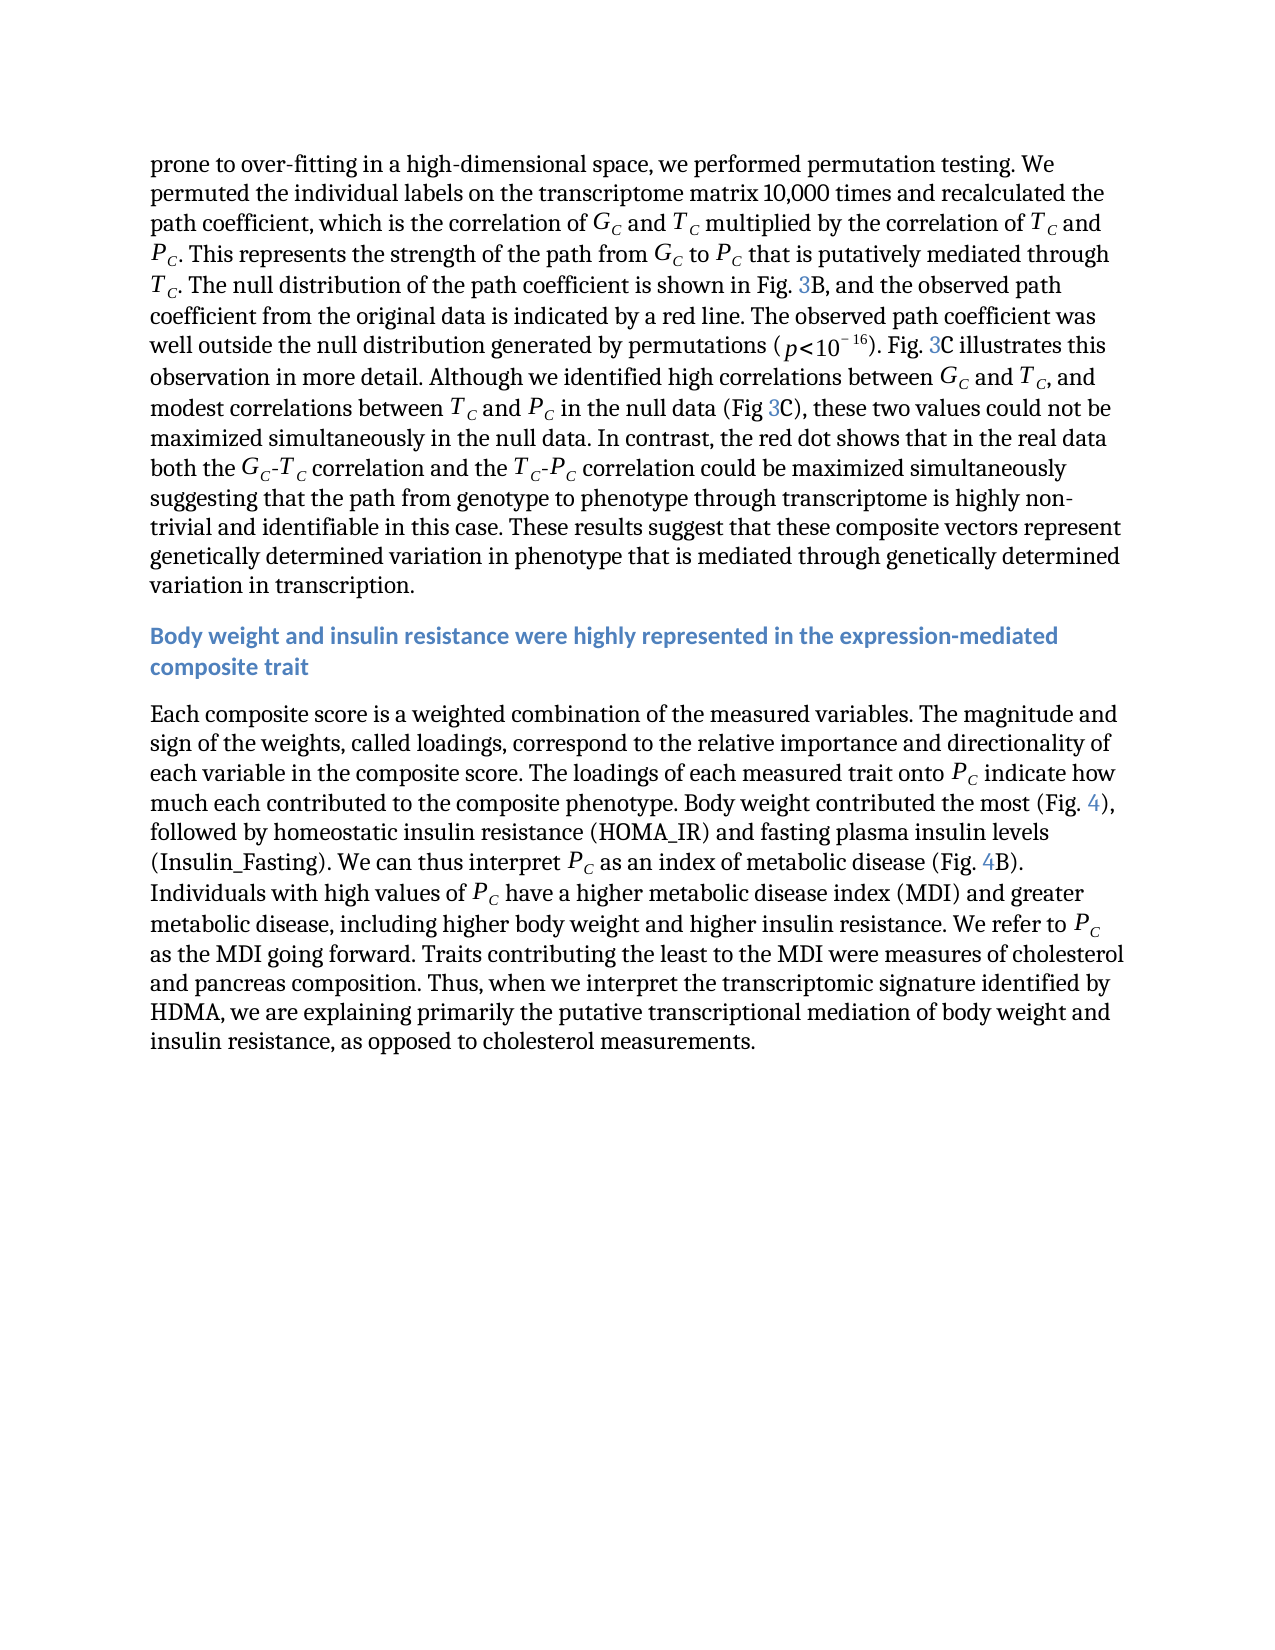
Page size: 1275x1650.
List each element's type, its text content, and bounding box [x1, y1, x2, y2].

text Each composite score is a weighted combination of the measured variables. The magnitude and sign of the weights, called loadings, correspond to the relative importance and directionality of each variable in the composite score. The loadings of each measured trait onto indicate how much each contributed to the composite phenotype. Body weight contributed the most (Fig. 4), followed by homeostatic insulin resistance (HOMA_IR) and fasting plasma insulin levels (Insulin_Fasting). We can thus interpret as an index of metabolic disease (Fig. 4B). Individuals with high values of have a higher metabolic disease index (MDI) and greater metabolic disease, including higher body weight and higher insulin resistance. We refer to as the MDI going forward. Traits contributing the least to the MDI were measures of cholesterol and pancreas composition. Thus, when we interpret the transcriptomic signature identified by HDMA, we are explaining primarily the putative transcriptional mediation of body weight and insulin resistance, as opposed to cholesterol measurements. [150, 700, 1125, 1055]
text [150, 150, 1125, 599]
subtitle Body weight and insulin resistance were highly represented in the expression-mediated composite trait [150, 620, 1125, 681]
